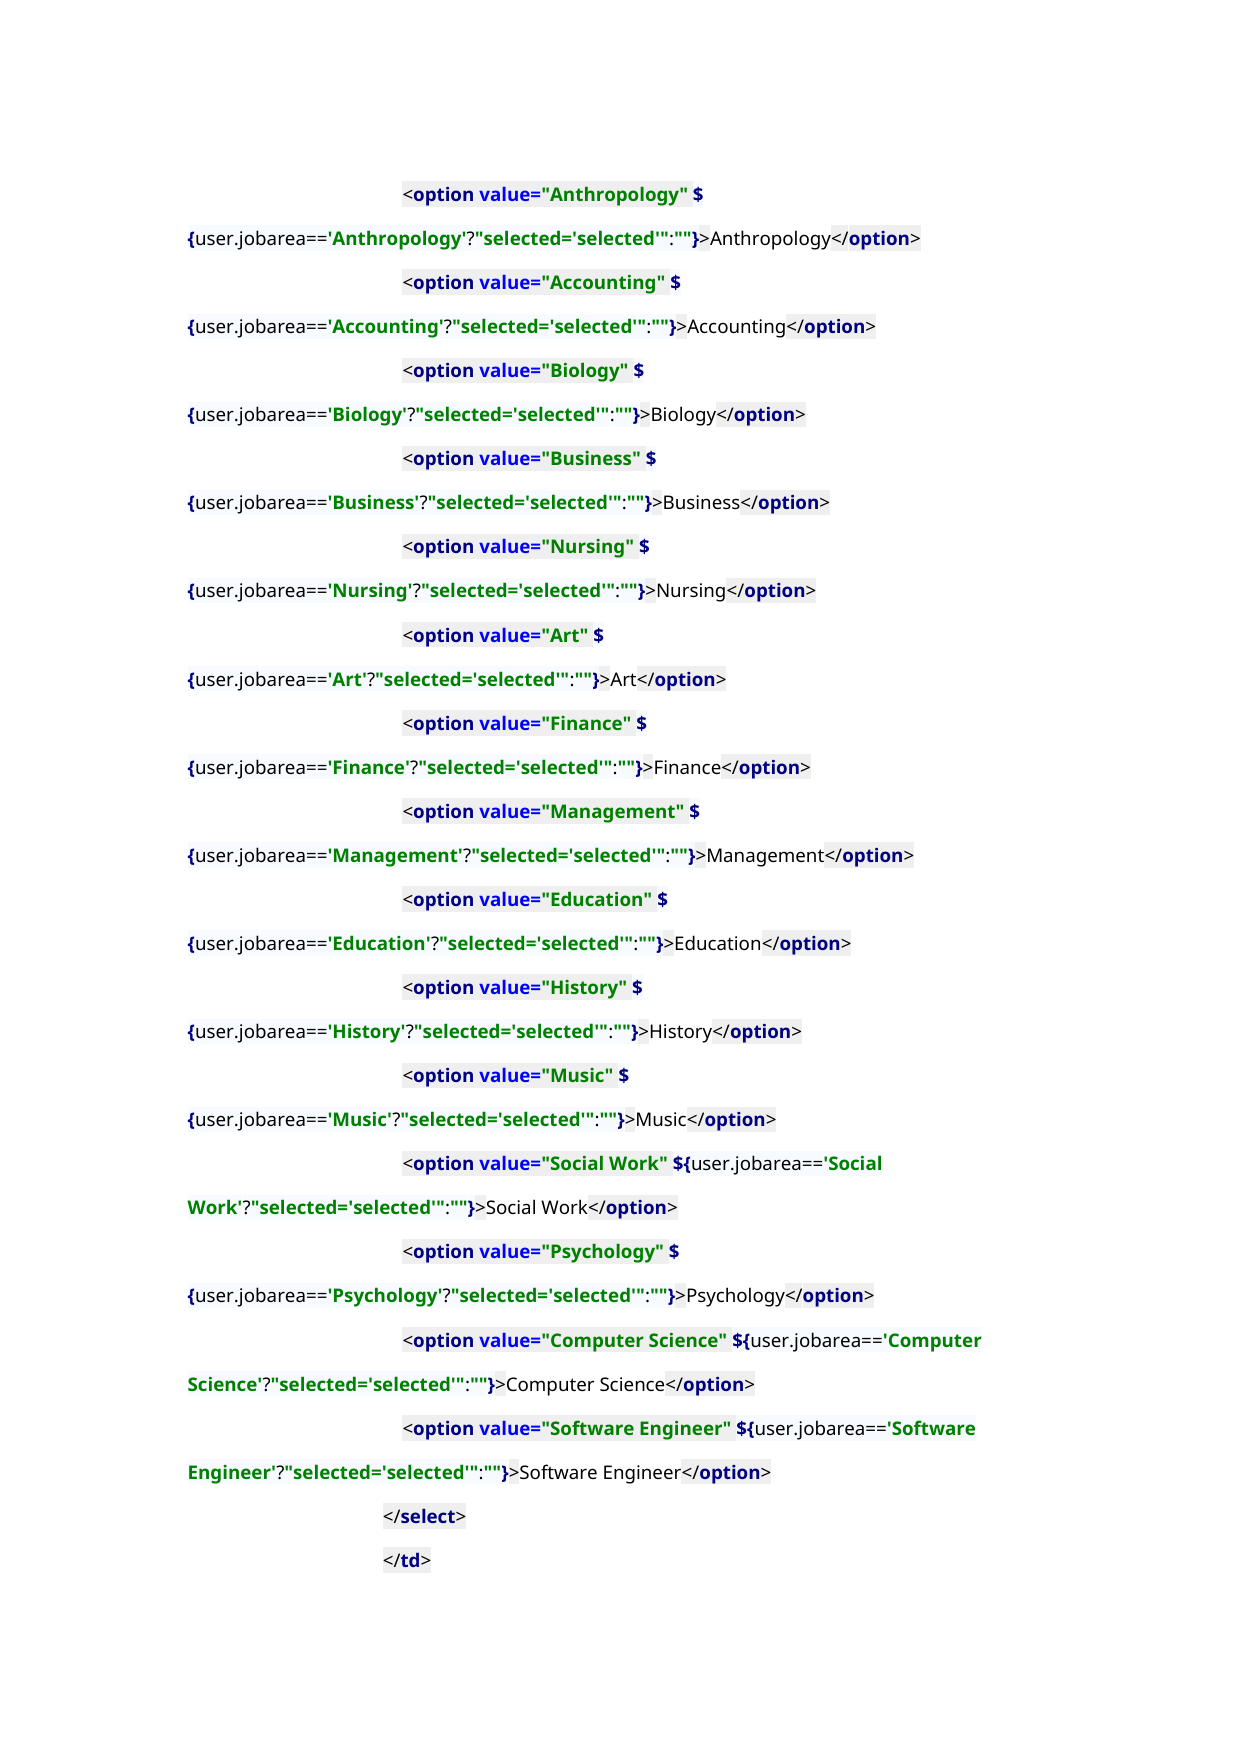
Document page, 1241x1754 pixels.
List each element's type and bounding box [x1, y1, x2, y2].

text [187, 172, 1053, 1582]
